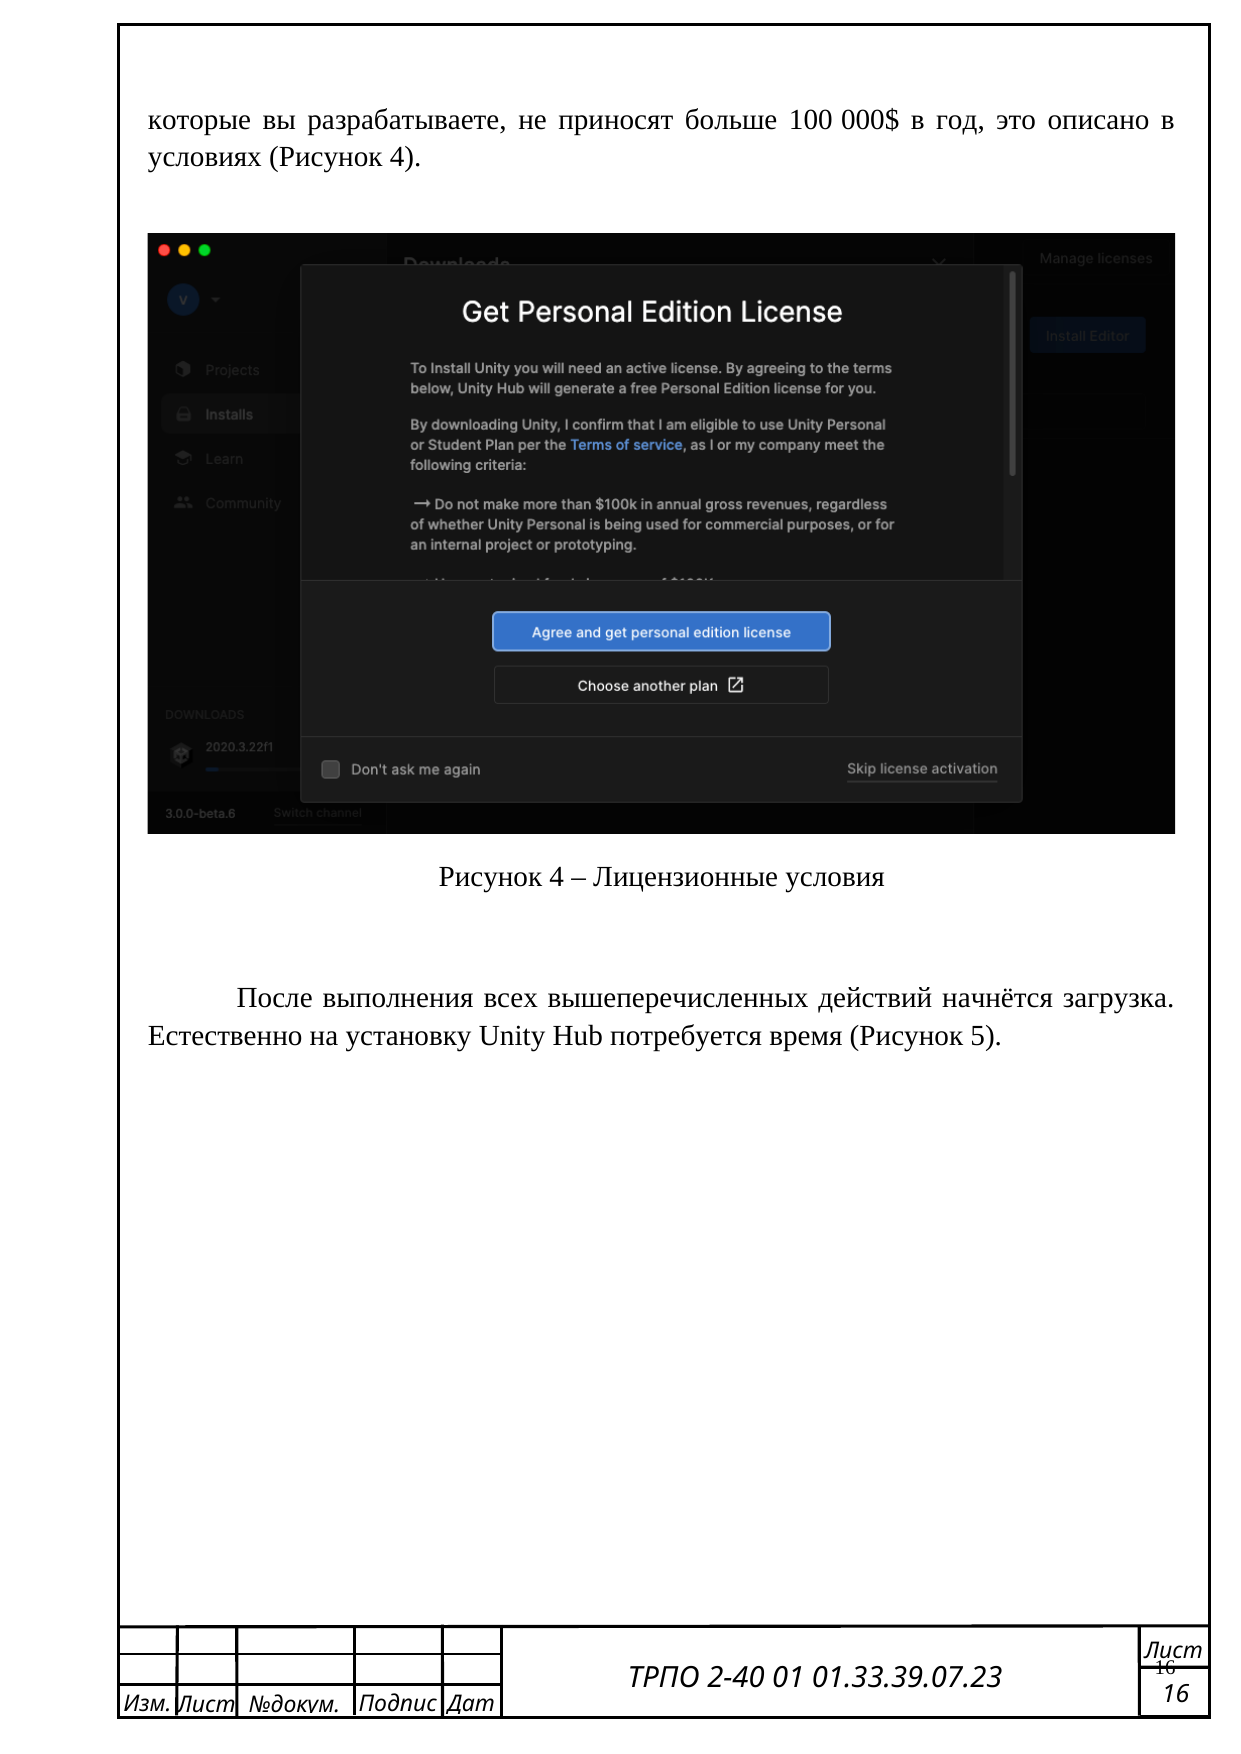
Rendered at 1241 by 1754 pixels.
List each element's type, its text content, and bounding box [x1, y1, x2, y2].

text Рисунок 4 – Лицензионные условия [148, 859, 1175, 892]
picture [147, 233, 1176, 834]
text После выполнения всех вышеперечисленных действий начнётся загрузка. Естественно на установку Unity Hub потребуется время (Рисунок 5). [148, 977, 1175, 1052]
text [148, 99, 1175, 174]
